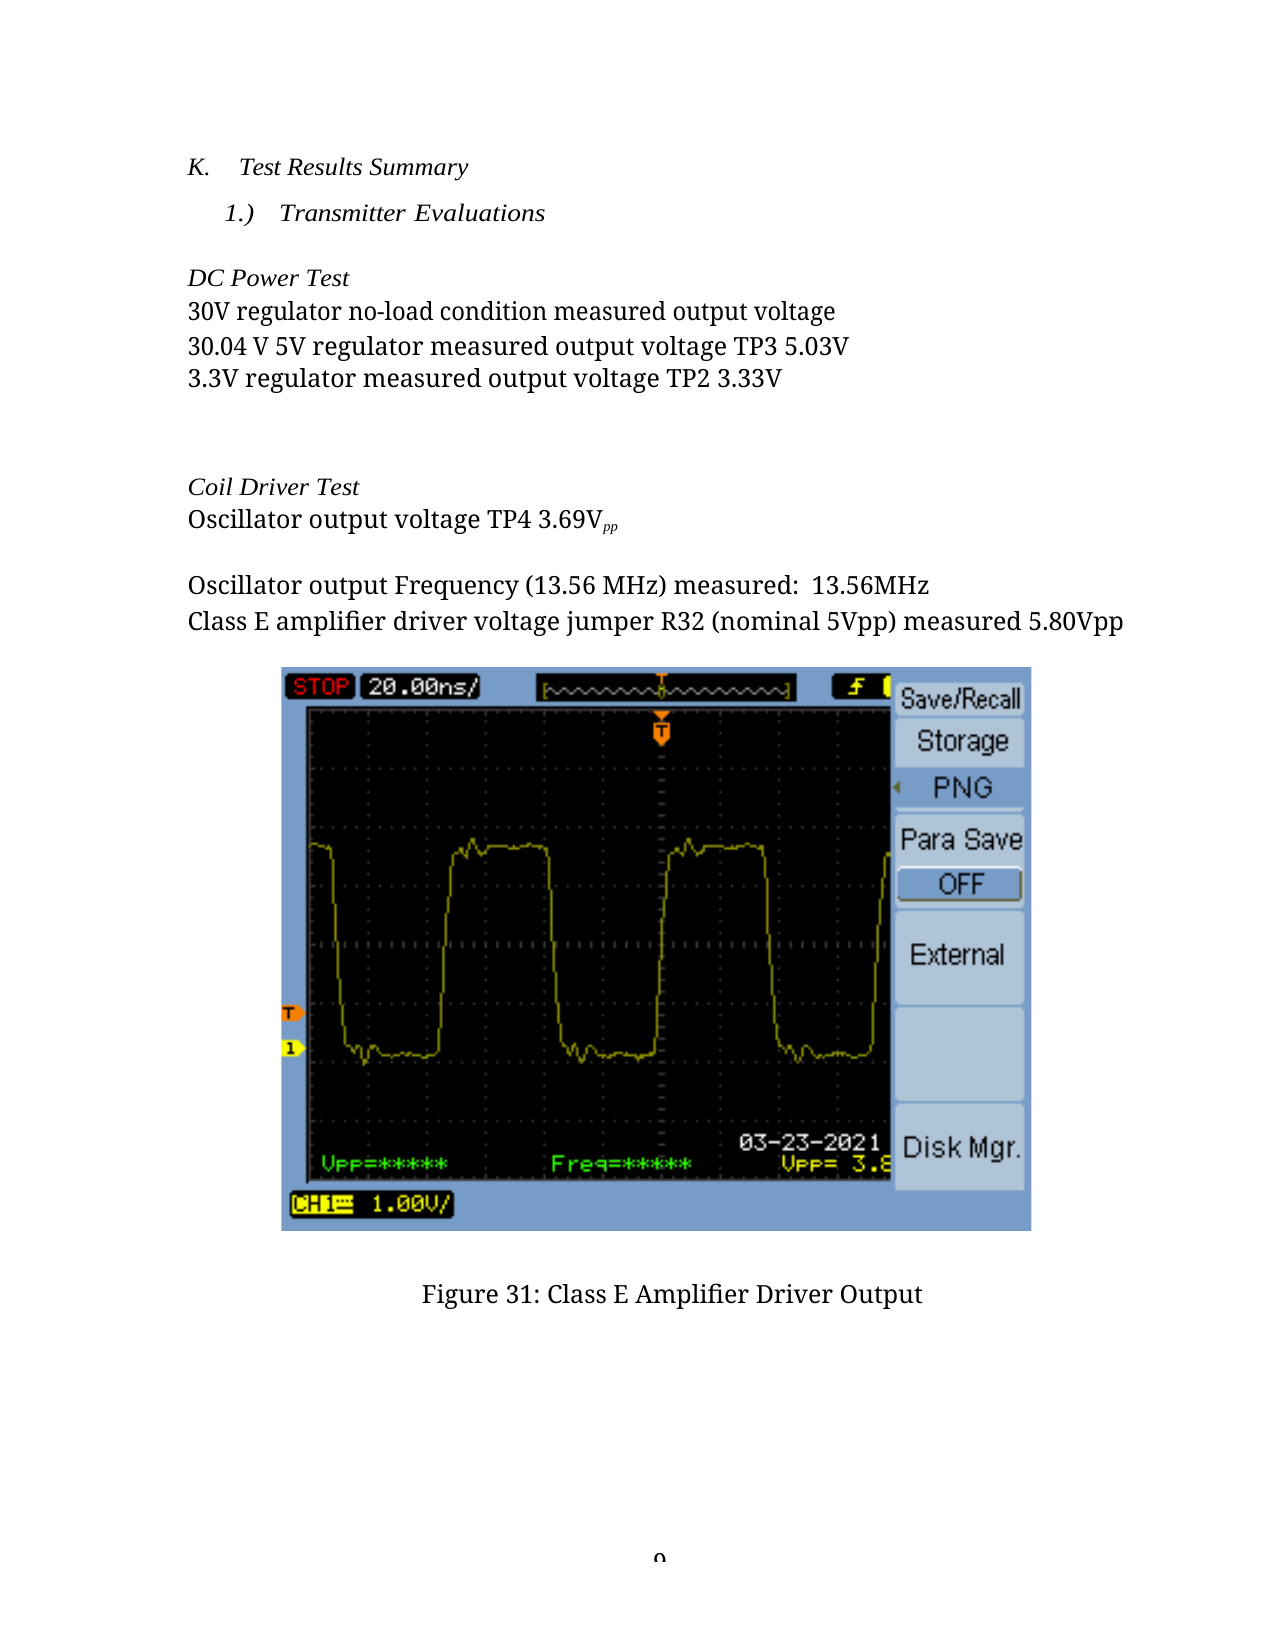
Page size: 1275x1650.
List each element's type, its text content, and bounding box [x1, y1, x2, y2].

text 1.) Transmitter Evaluations [224, 198, 1225, 226]
text Oscillator output voltage TP4 3.69Vpp [187, 502, 1225, 536]
text Oscillator output Frequency (13.56 MHz) measured: 13.56MHz [187, 568, 1225, 602]
list Test Results Summary [187, 152, 1225, 180]
text Figure 31: Class E Amplifier Driver Output [422, 1277, 1225, 1311]
text Coil Driver Test [187, 472, 1225, 501]
text Class E amplifier driver voltage jumper R32 (nominal 5Vpp) measured 5.80Vpp [187, 604, 1225, 638]
text 30V regulator no-load condition measured output voltage 30.04 V 5V regulator measured output voltage TP3 5.03V [187, 293, 901, 363]
text DC Power Test [187, 263, 1225, 291]
text 3.3V regulator measured output voltage TP2 3.33V [187, 365, 1225, 393]
picture [281, 667, 1032, 1231]
